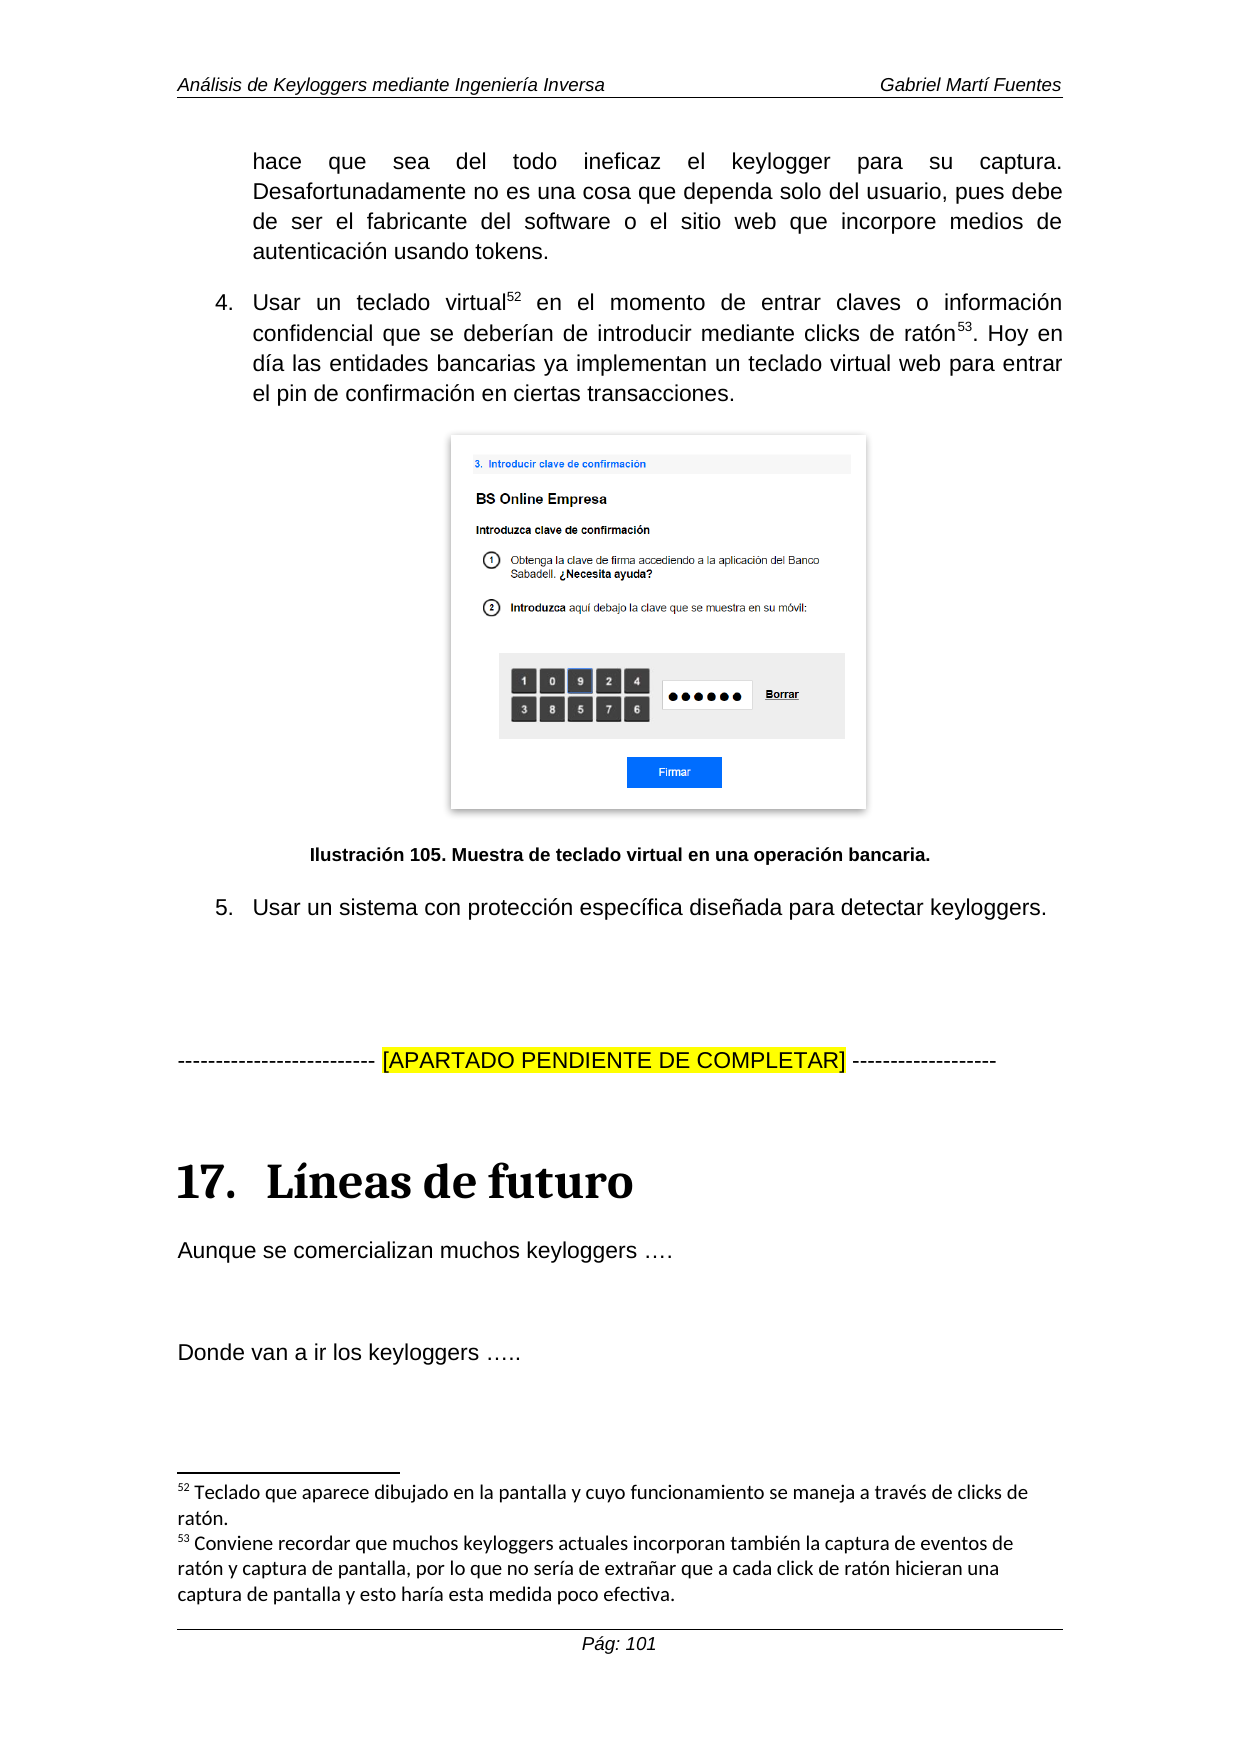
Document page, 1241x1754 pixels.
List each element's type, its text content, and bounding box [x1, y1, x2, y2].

text Ilustración 105. Muestra de teclado virtual en una operación bancaria. [177, 843, 1063, 865]
text -------------------------- [APARTADO PENDIENTE DE COMPLETAR] ------------------- [846, 1047, 1063, 1073]
picture [465, 450, 851, 795]
list Usar un teclado virtual en el momento de entrar claves o información confidencial que se deberían de introducir mediante clicks de ratón. Hoy en día las entidades bancarias ya implementan un teclado virtual web para entrar el pin de confirmación en ciertas transacciones. [215, 289, 1063, 406]
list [215, 148, 1063, 264]
list Usar un sistema con protección específica diseñada para detectar keyloggers. [215, 894, 1063, 920]
text -------------------------- [APARTADO PENDIENTE DE COMPLETAR] ------------------- [177, 1047, 382, 1073]
text Aunque se comercializan muchos keyloggers …. [177, 1237, 1063, 1263]
subtitle Líneas de futuro [177, 1153, 1063, 1211]
text Donde van a ir los keyloggers ….. [177, 1339, 1063, 1366]
